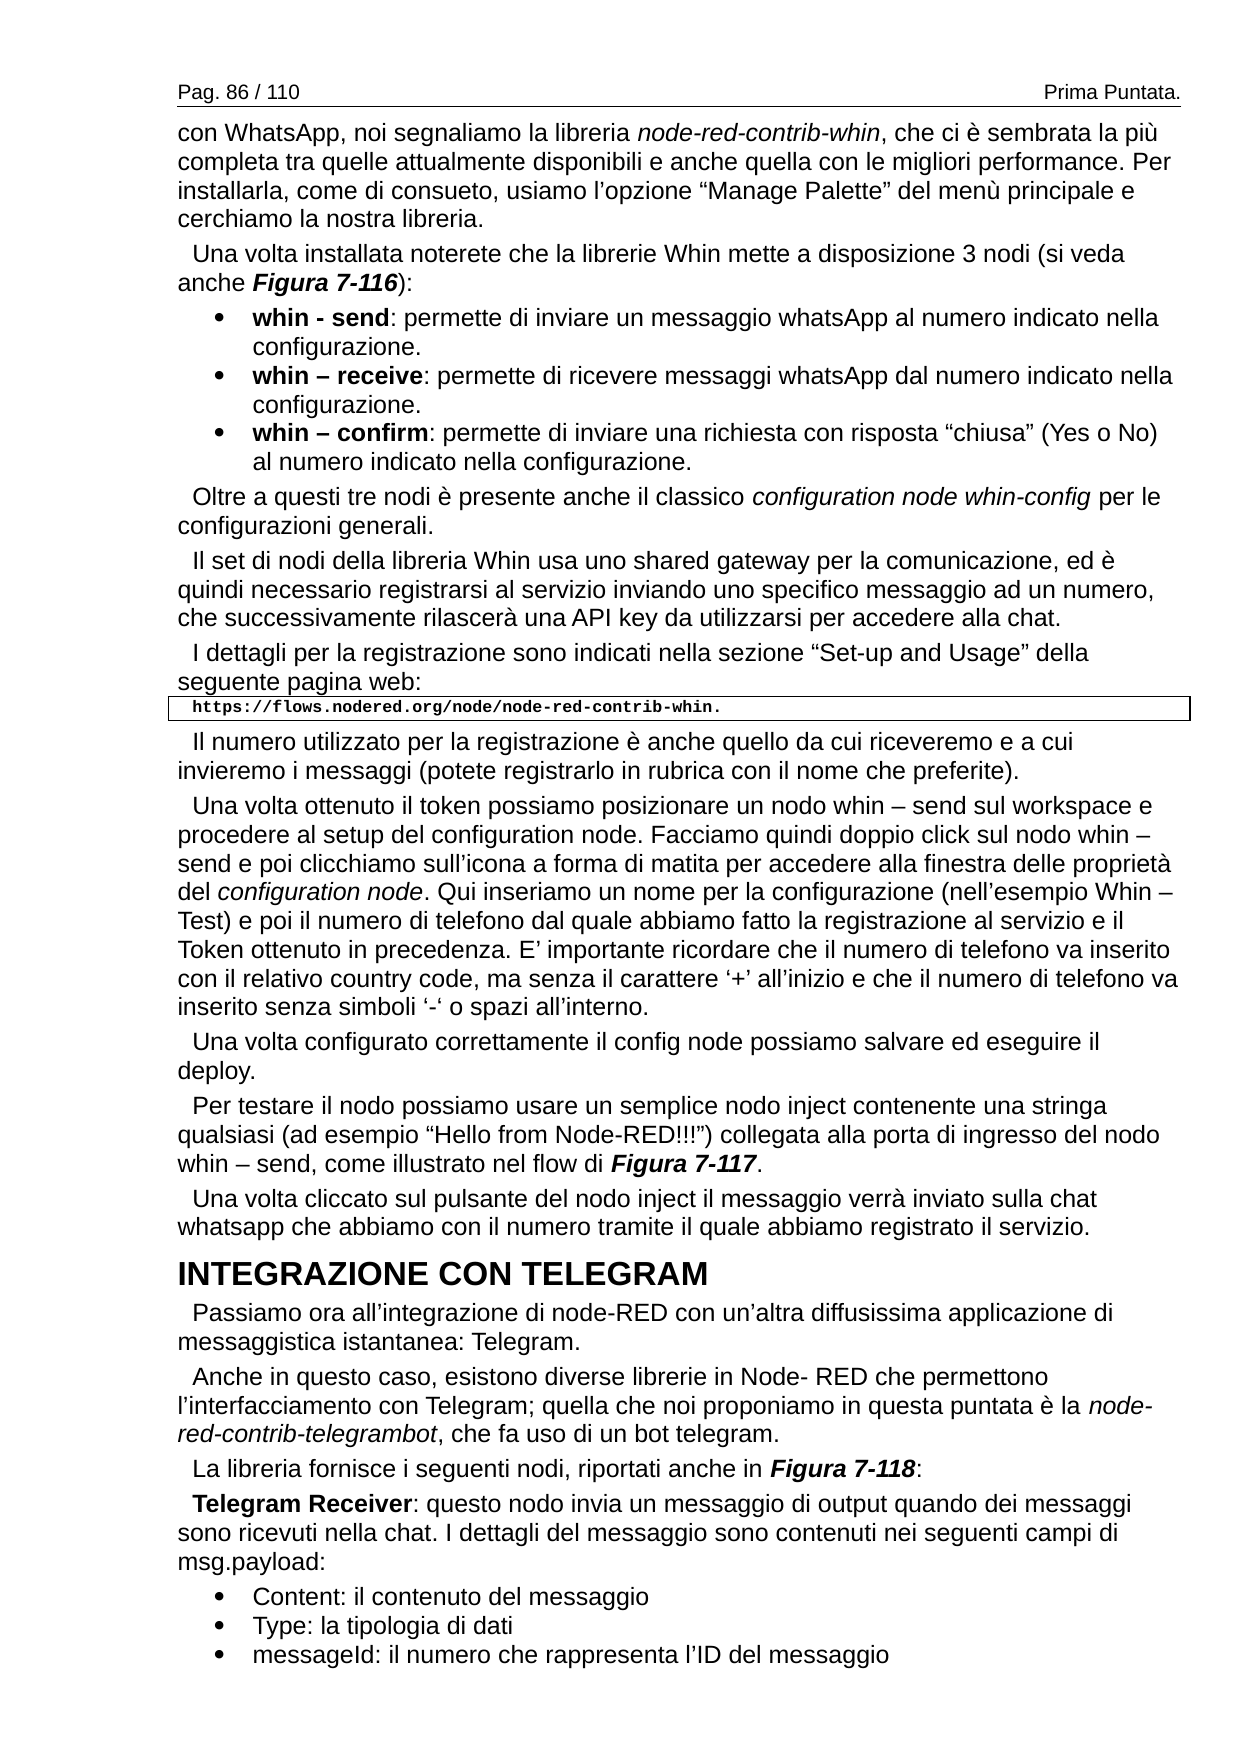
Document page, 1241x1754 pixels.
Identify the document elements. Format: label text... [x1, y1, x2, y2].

text Passiamo ora all’integrazione di node-RED con un’altra diffusissima applicazione di messaggistica istantanea: Telegram. [177, 1298, 1181, 1356]
text I dettagli per la registrazione sono indicati nella sezione “Set-up and Usage” della seguente pagina web: [177, 638, 1181, 696]
text https://flows.nodered.org/node/node-red-contrib-whin. [169, 697, 1189, 720]
subtitle INTEGRAZIONE CON TELEGRAM [177, 1253, 1181, 1292]
text Oltre a questi tre nodi è presente anche il classico configuration node whin-config per le configurazioni generali. [177, 482, 1181, 540]
text Una volta ottenuto il token possiamo posizionare un nodo whin – send sul workspace e procedere al setup del configuration node. Facciamo quindi doppio click sul nodo whin – send e poi clicchiamo sull’icona a forma di matita per accedere alla finestra delle proprietà del configuration node. Qui inseriamo un nome per la configurazione (nell’esempio Whin – Test) e poi il numero di telefono dal quale abbiamo fatto la registrazione al servizio e il Token ottenuto in precedenza. E’ importante ricordare che il numero di telefono va inserito con il relativo country code, ma senza il carattere ‘+’ all’inizio e che il numero di telefono va inserito senza simboli ‘-‘ o spazi all’interno. [177, 791, 1181, 1021]
text Il numero utilizzato per la registrazione è anche quello da cui riceveremo e a cui invieremo i messaggi (potete registrarlo in rubrica con il nome che preferite). [177, 727, 1181, 785]
text Il set di nodi della libreria Whin usa uno shared gateway per la comunicazione, ed è quindi necessario registrarsi al servizio inviando uno specifico messaggio ad un numero, che successivamente rilascerà una API key da utilizzarsi per accedere alla chat. [177, 546, 1181, 632]
text Anche in questo caso, esistono diverse librerie in Node- RED che permettono l’interfacciamento con Telegram; quella che noi proponiamo in questa puntata è la node-red-contrib-telegrambot, che fa uso di un bot telegram. [177, 1362, 1181, 1448]
list messageId: il numero che rappresenta l’ID del messaggio [215, 1640, 1181, 1668]
list whin – confirm: permette di inviare una richiesta con risposta “chiusa” (Yes o No) al numero indicato nella configurazione. [215, 418, 1181, 476]
text Una volta cliccato sul pulsante del nodo inject il messaggio verrà inviato sulla chat whatsapp che abbiamo con il numero tramite il quale abbiamo registrato il servizio. [177, 1183, 1181, 1241]
list whin – receive: permette di ricevere messaggi whatsApp dal numero indicato nella configurazione. [215, 361, 1181, 418]
text Una volta configurato correttamente il config node possiamo salvare ed eseguire il deploy. [177, 1027, 1181, 1085]
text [177, 118, 1181, 233]
list Content: il contenuto del messaggio [215, 1582, 1181, 1611]
list whin - send: permette di inviare un messaggio whatsApp al numero indicato nella configurazione. [215, 303, 1181, 361]
text Telegram Receiver: questo nodo invia un messaggio di output quando dei messaggi sono ricevuti nella chat. I dettagli del messaggio sono contenuti nei seguenti campi di msg.payload: [177, 1489, 1181, 1576]
list Type: la tipologia di dati [215, 1611, 1181, 1640]
